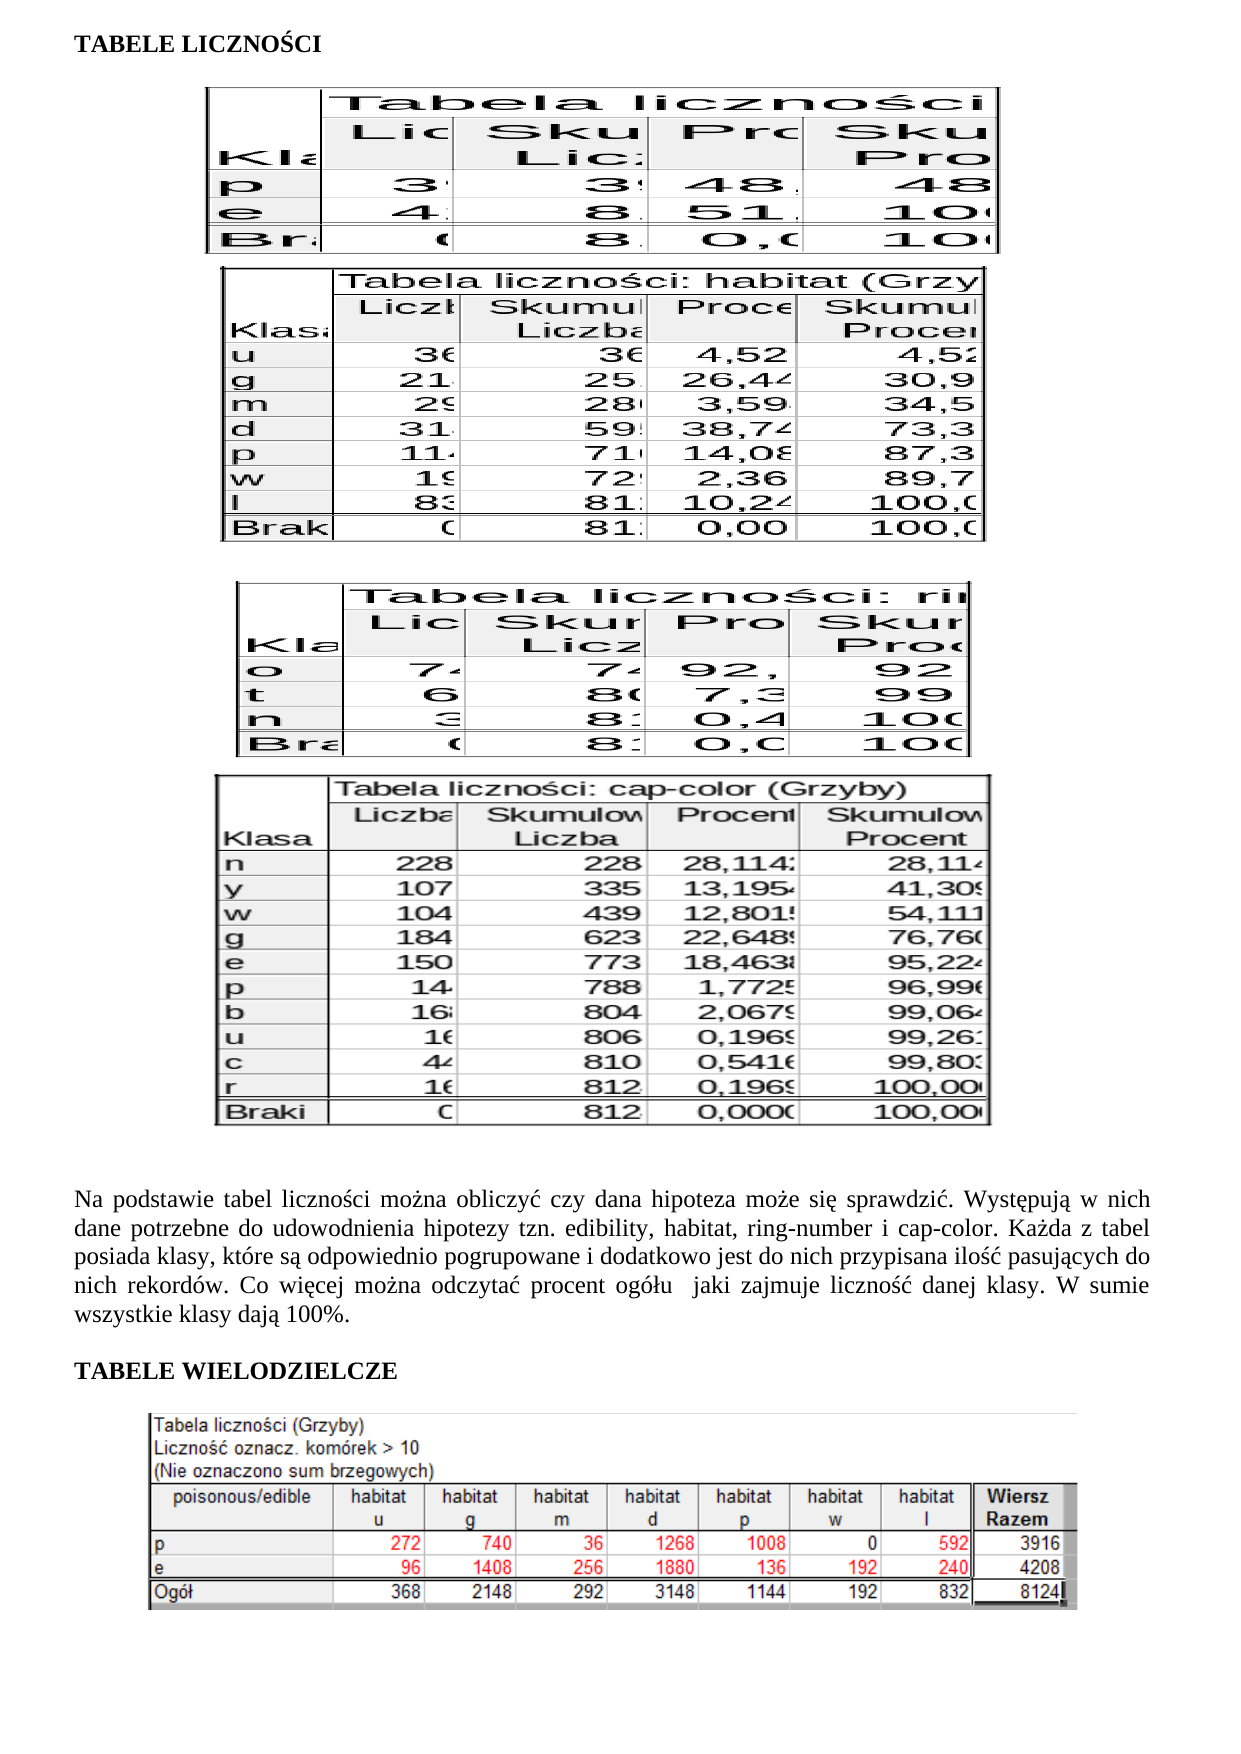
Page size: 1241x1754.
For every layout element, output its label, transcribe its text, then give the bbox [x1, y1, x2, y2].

picture [147, 1413, 1078, 1610]
text TABELE WIELODZIELCZE [74, 1356, 1151, 1385]
text TABELE LICZNOŚCI [74, 29, 1151, 58]
text Na podstawie tabel liczności można obliczyć czy dana hipoteza może się sprawdzić. Występują w nich dane potrzebne do udowodnienia hipotezy tzn. edibility, habitat, ring-number i cap-color. Każda z tabel posiada klasy, które są odpowiednio pogrupowane i dodatkowo jest do nich przypisana ilość pasujących do nich rekordów. Co więcej można odczytać procent ogółu jaki zajmuje liczność danej klasy. W sumie wszystkie klasy dają 100%. [74, 1184, 1151, 1328]
